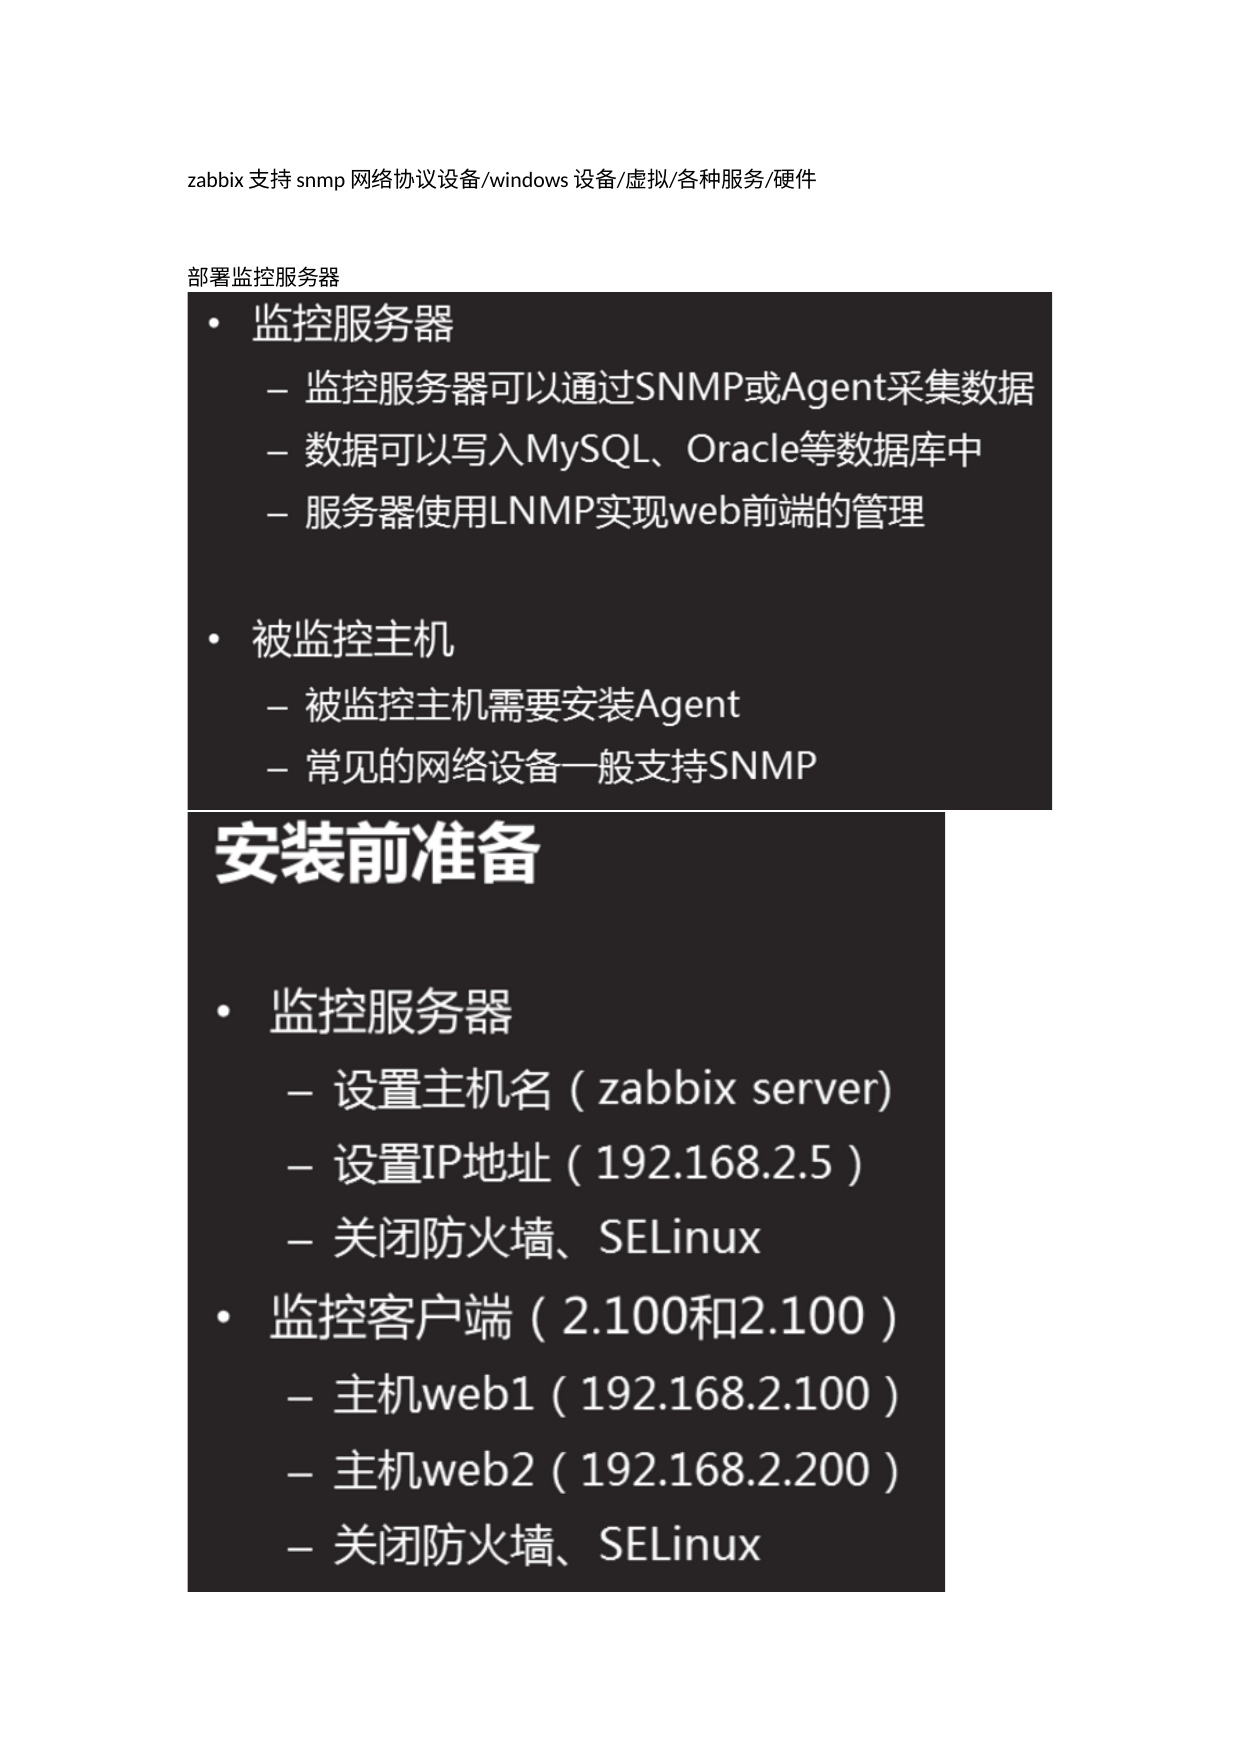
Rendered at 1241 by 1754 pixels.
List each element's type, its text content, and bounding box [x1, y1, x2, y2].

picture [187, 812, 946, 1592]
text zabbix支持snmp网络协议设备/windows设备/虚拟/各种服务/硬件 [187, 162, 1053, 194]
picture [187, 292, 1053, 810]
text 部署监控服务器 [187, 259, 1053, 292]
